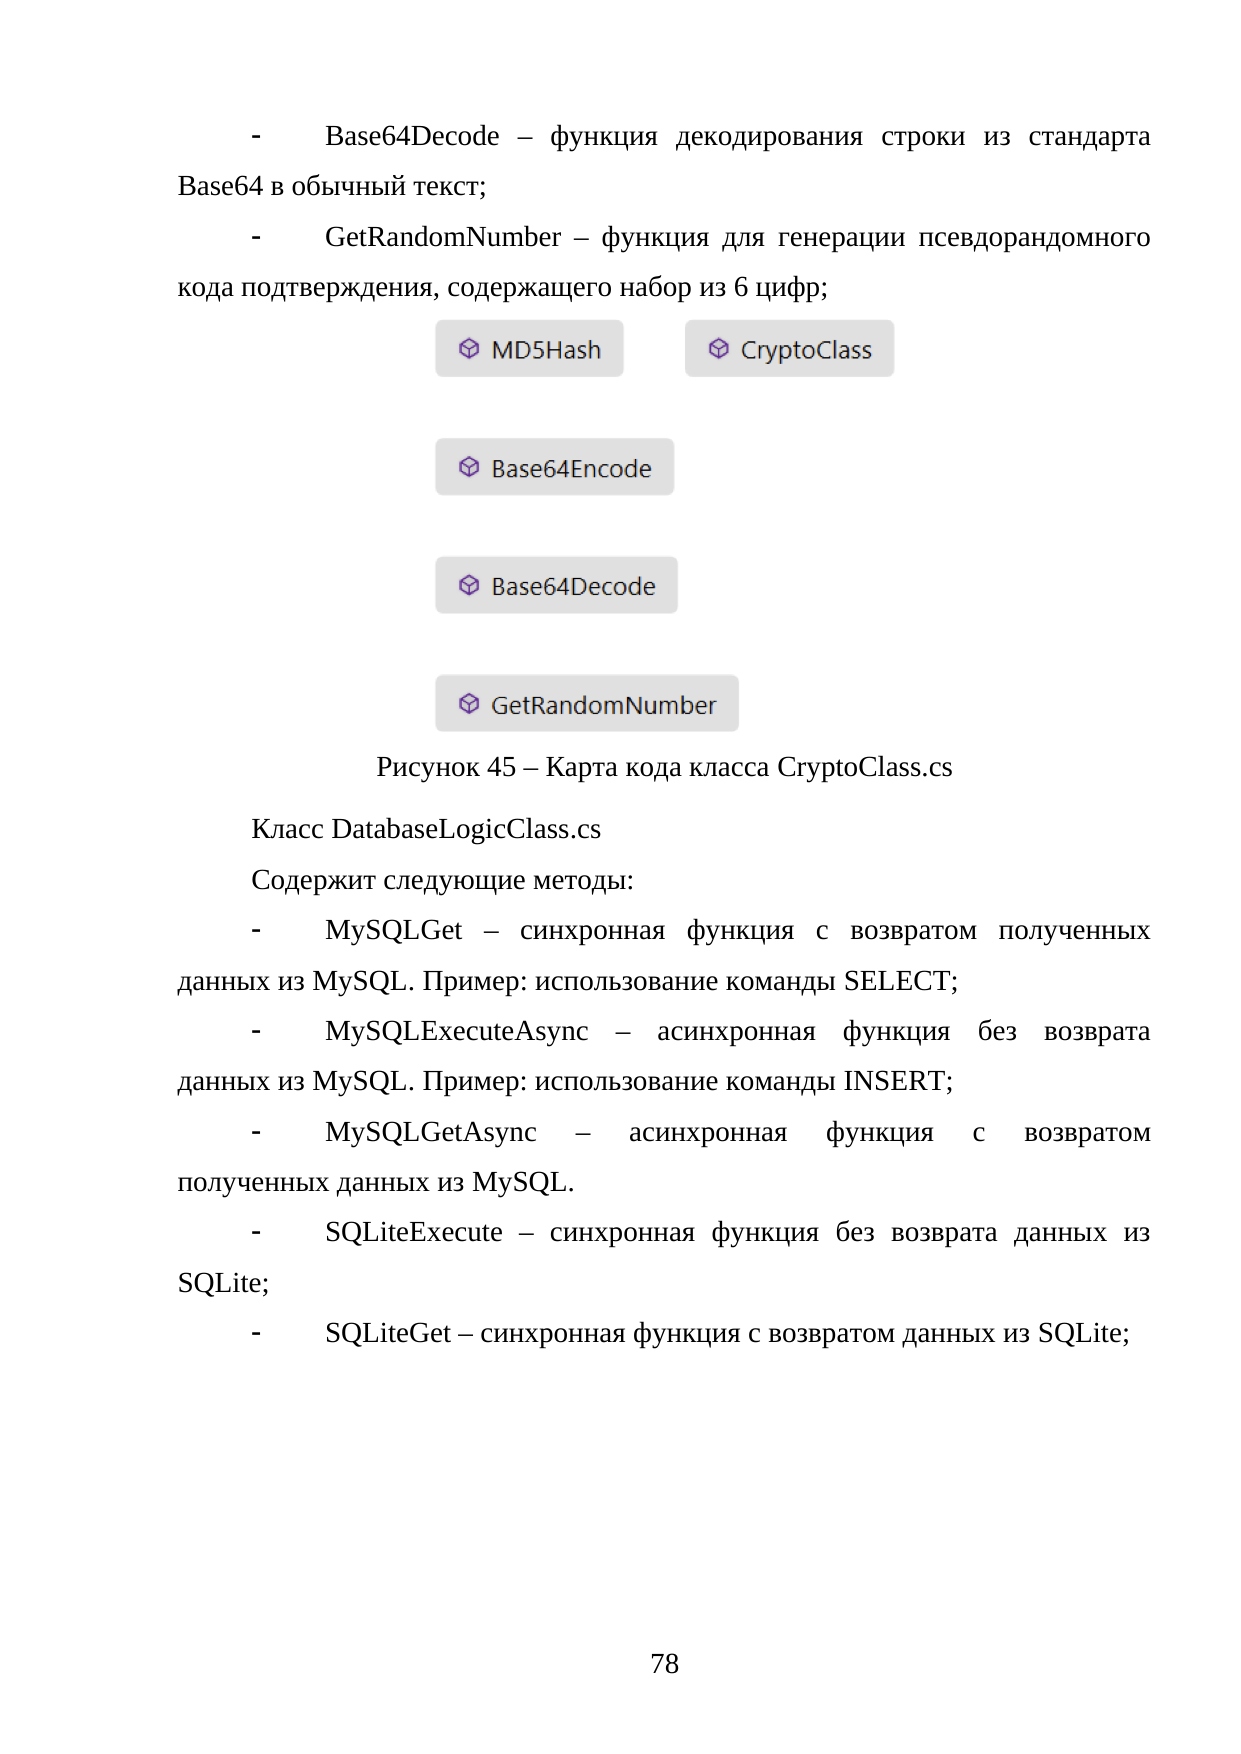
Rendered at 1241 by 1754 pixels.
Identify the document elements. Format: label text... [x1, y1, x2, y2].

picture [434, 319, 895, 732]
list MySQLExecuteAsync – асинхронная функция без возврата данных из MySQL. Пример: использование команды INSERT; [177, 1013, 1152, 1097]
list GetRandomNumber – функция для генерации псевдорандомного кода подтверждения, содержащего набор из 6 цифр; [177, 219, 1152, 303]
list Base64Decode – функция декодирования строки из стандарта Base64 в обычный текст; [177, 118, 1152, 202]
text Класс DatabaseLogicClass.cs [177, 812, 1152, 845]
text Рисунок 45 – Карта кода класса CryptoClass.cs [177, 749, 1152, 782]
list MySQLGetAsync – асинхронная функция с возвратом полученных данных из MySQL. [177, 1114, 1152, 1198]
list SQLiteExecute – синхронная функция без возврата данных из SQLite; [177, 1214, 1152, 1298]
list SQLiteGet – синхронная функция с возвратом данных из SQLite; [177, 1315, 1152, 1349]
list MySQLGet – синхронная функция с возвратом полученных данных из MySQL. Пример: использование команды SELECT; [177, 912, 1152, 996]
text Содержит следующие методы: [177, 862, 1152, 896]
